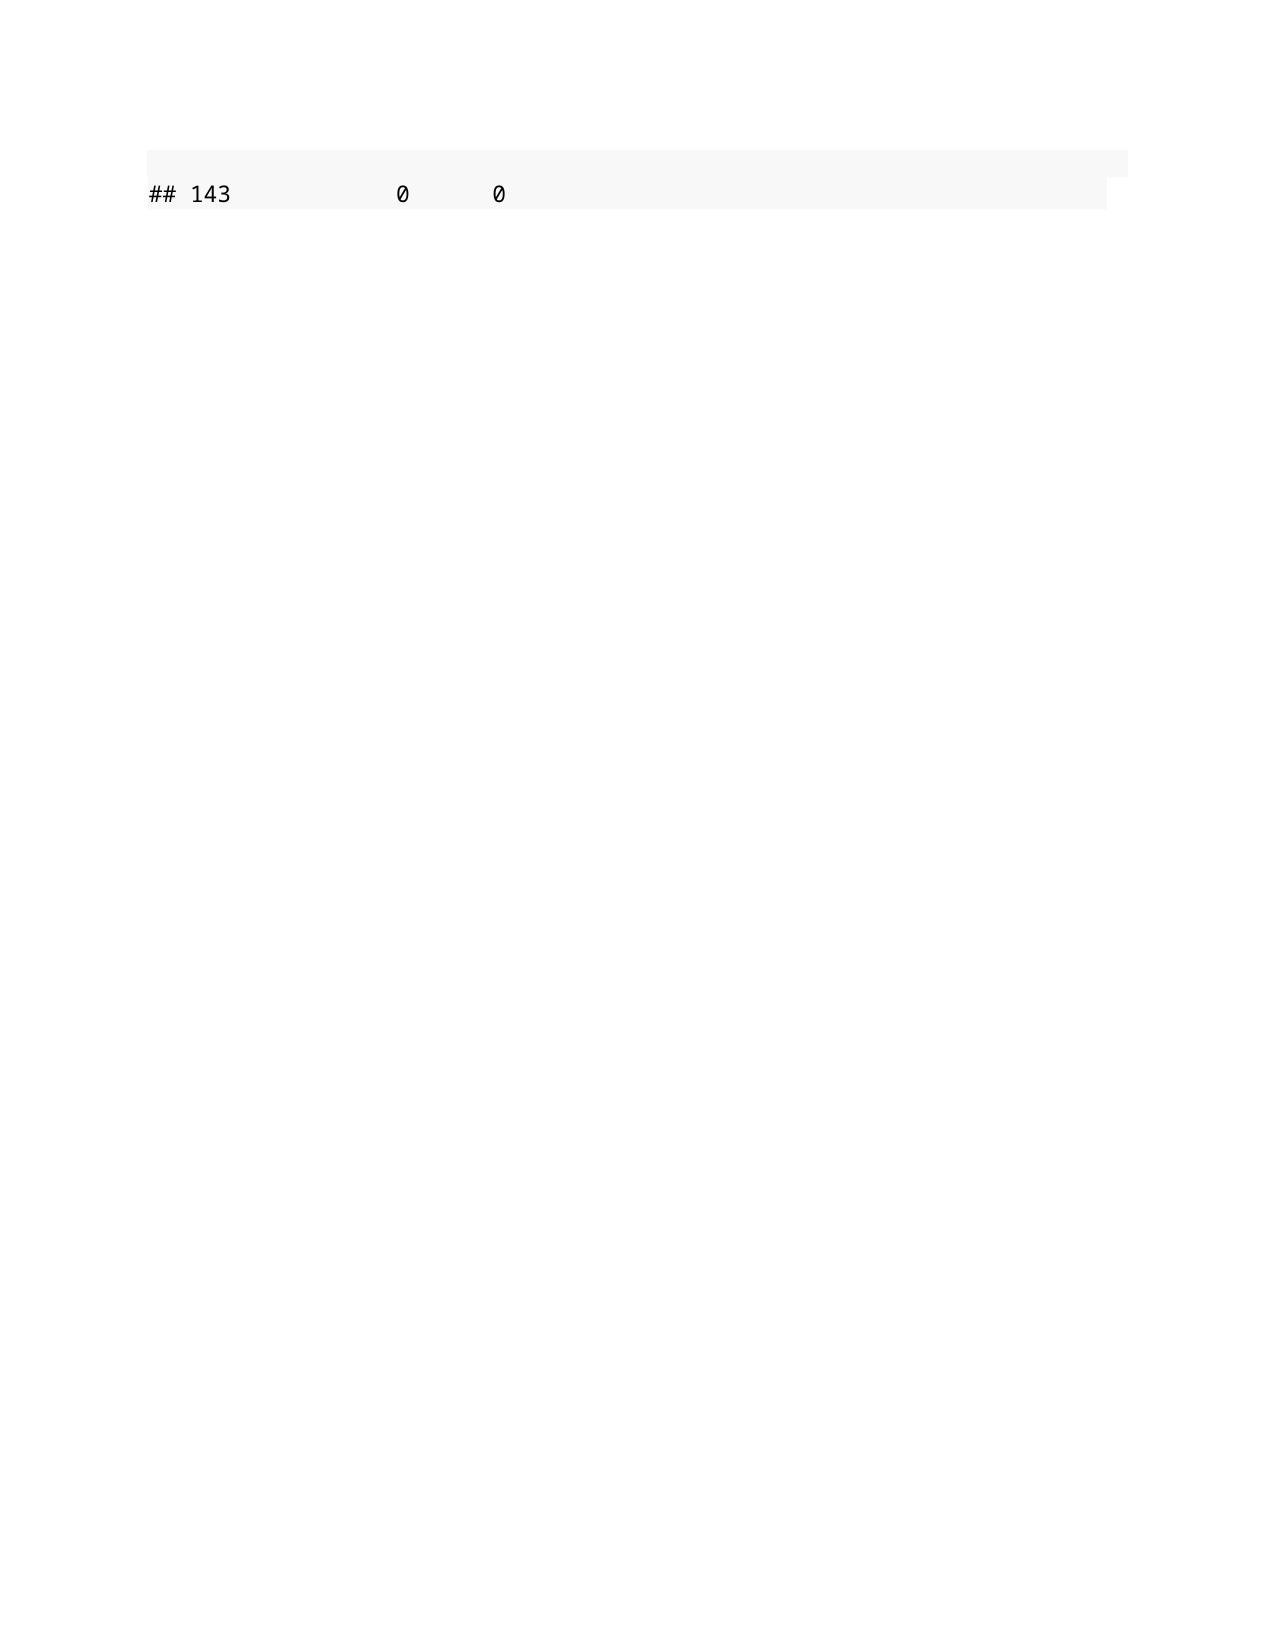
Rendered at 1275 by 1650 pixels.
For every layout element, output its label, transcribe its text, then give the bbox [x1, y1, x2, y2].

text ## 143 0 0 [148, 150, 1107, 209]
